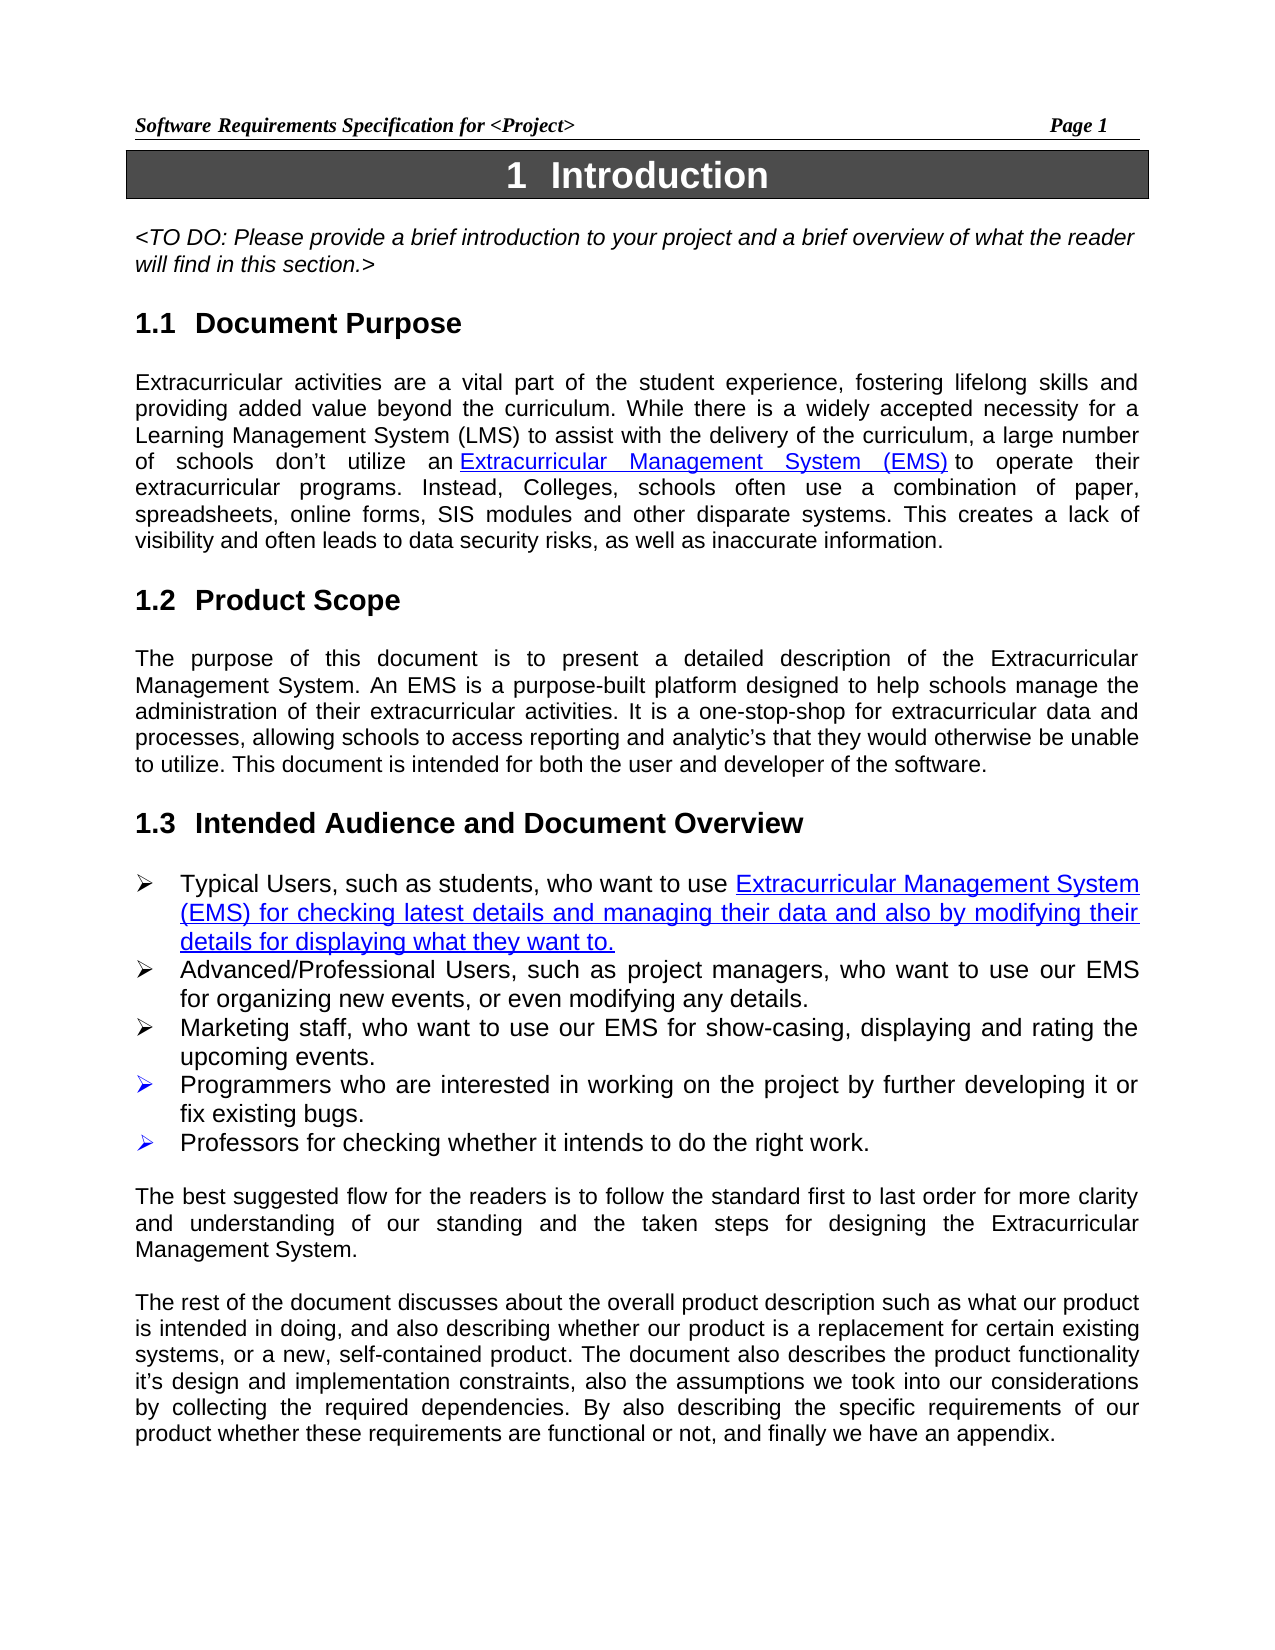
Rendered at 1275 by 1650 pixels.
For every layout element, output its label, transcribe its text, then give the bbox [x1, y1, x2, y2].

text The best suggested flow for the readers is to follow the standard first to last order for more clarity and understanding of our standing and the taken steps for designing the Extracurricular Management System. [135, 1183, 1140, 1262]
list Marketing staff, who want to use our EMS for show-casing, displaying and rating the upcoming events. [135, 1013, 1140, 1071]
list Typical Users, such as students, who want to use Extracurricular Management System (EMS) for checking latest details and managing their data and also by modifying their details for displaying what they want to. [135, 869, 1140, 955]
subtitle Document Purpose [135, 306, 1140, 340]
text The rest of the document discusses about the overall product description such as what our product is intended in doing, and also describing whether our product is a replacement for certain existing systems, or a new, self-contained product. The document also describes the product functionality it’s design and implementation constraints, also the assumptions we took into our considerations by collecting the required dependencies. By also describing the specific requirements of our product whether these requirements are functional or not, and finally we have an appendix. [135, 1289, 1140, 1447]
text <TO DO: Please provide a brief introduction to your project and a brief overview of what the reader will find in this section.> [135, 224, 1140, 277]
text The purpose of this document is to present a detailed description of the Extracurricular Management System. An EMS is a purpose-built platform designed to help schools manage the administration of their extracurricular activities. It is a one-stop-shop for extracurricular data and processes, allowing schools to access reporting and analytic’s that they would otherwise be unable to utilize. This document is intended for both the user and developer of the software. [135, 645, 1140, 777]
subtitle Introduction [127, 151, 1148, 198]
text Extracurricular activities are a vital part of the student experience, fostering lifelong skills and providing added value beyond the curriculum. While there is a widely accepted necessity for a Learning Management System (LMS) to assist with the delivery of the curriculum, a large number of schools don’t utilize an Extracurricular Management System (EMS) to operate their extracurricular programs. Instead, Colleges, schools often use a combination of paper, spreadsheets, online forms, SIS modules and other disparate systems. This creates a lack of visibility and often leads to data security risks, as well as inaccurate information. [135, 369, 1140, 553]
list Programmers who are interested in working on the project by further developing it or fix existing bugs. [135, 1071, 1140, 1128]
subtitle Product Scope [135, 583, 1140, 616]
list Advanced/Professional Users, such as project managers, who want to use our EMS for organizing new events, or even modifying any details. [135, 955, 1140, 1013]
list Professors for checking whether it intends to do the right work. [135, 1128, 1140, 1157]
subtitle Intended Audience and Document Overview [135, 806, 1140, 840]
